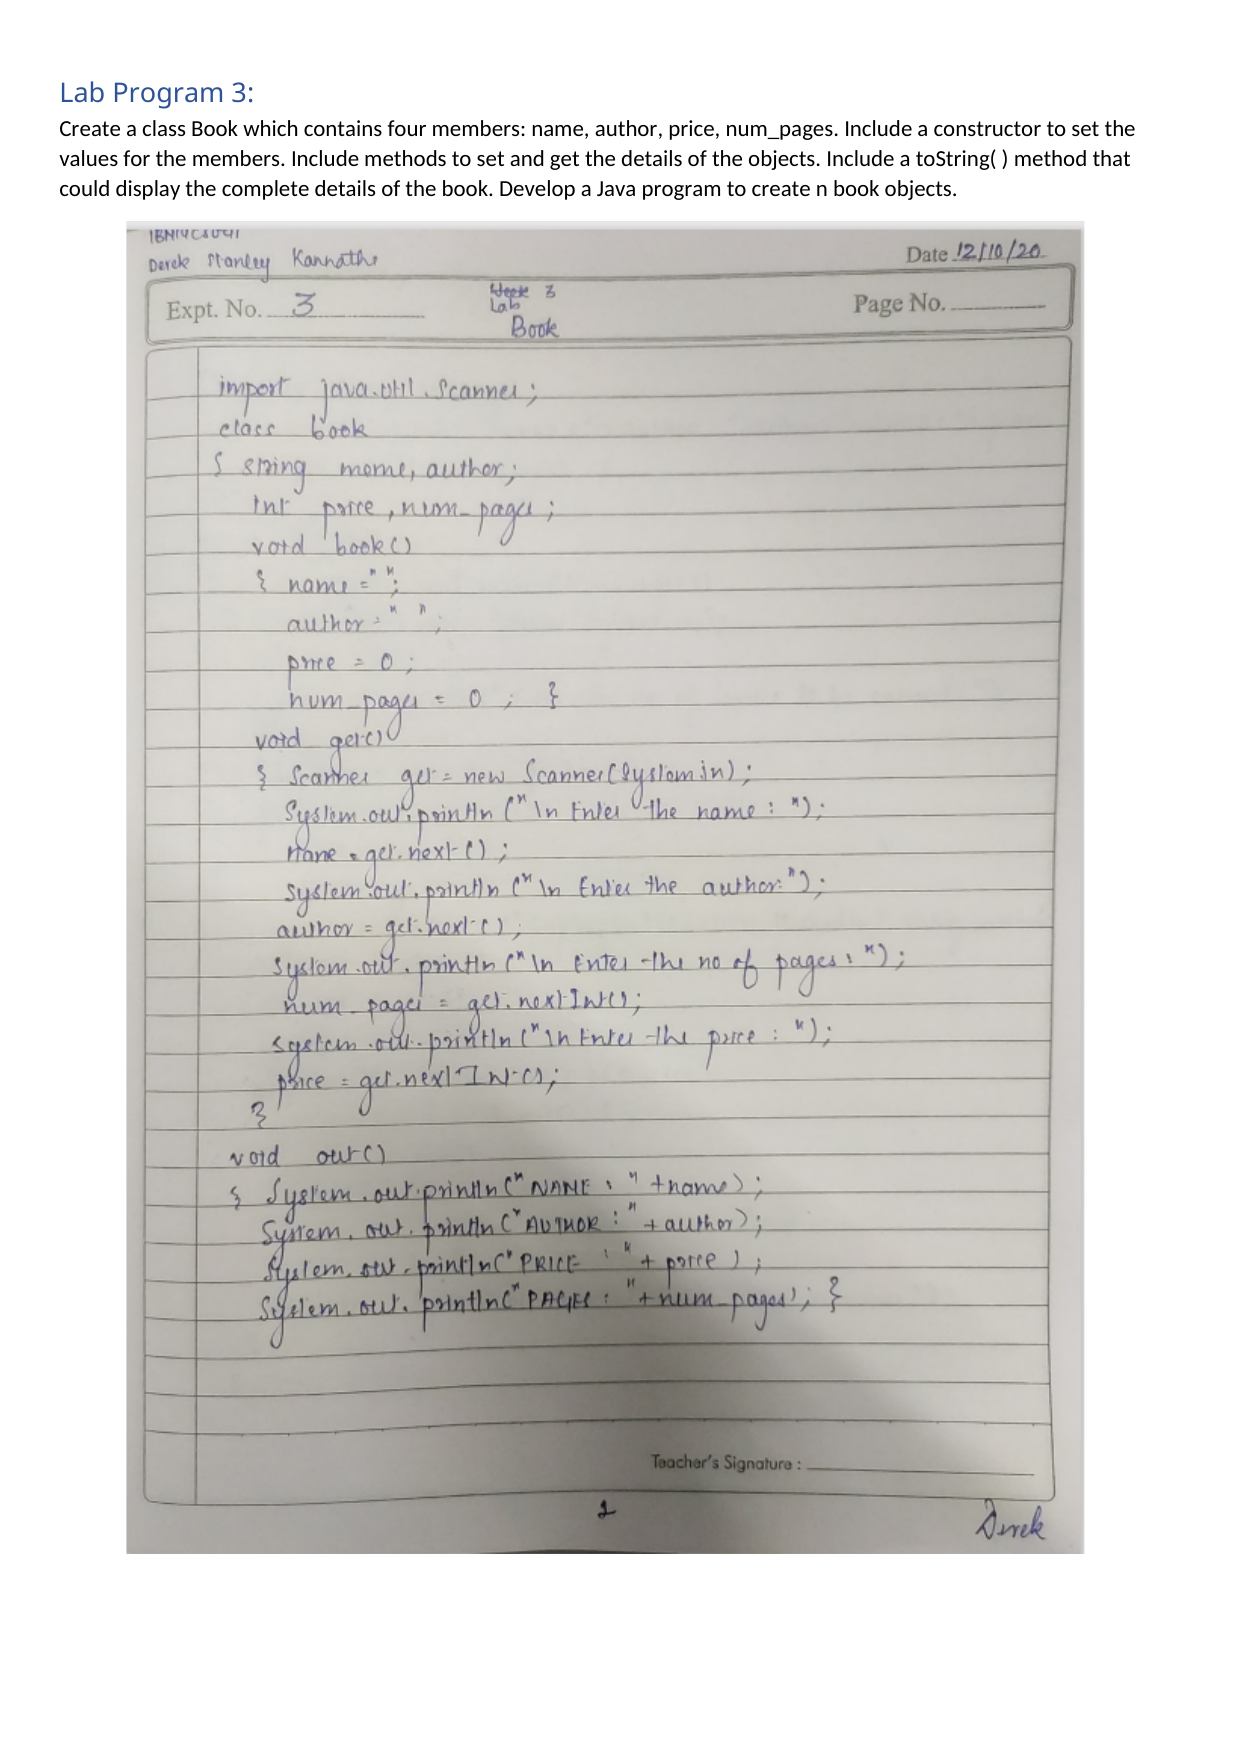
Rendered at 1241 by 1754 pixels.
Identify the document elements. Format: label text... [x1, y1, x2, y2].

text Create a class Book which contains four members: name, author, price, num_pages. Include a constructor to set the values for the members. Include methods to set and get the details of the objects. Include a toString( ) method that could display the complete details of the book. Develop a Java program to create n book objects. [59, 114, 1152, 202]
subtitle Lab Program 3: [59, 74, 1152, 111]
picture [126, 221, 1085, 1554]
